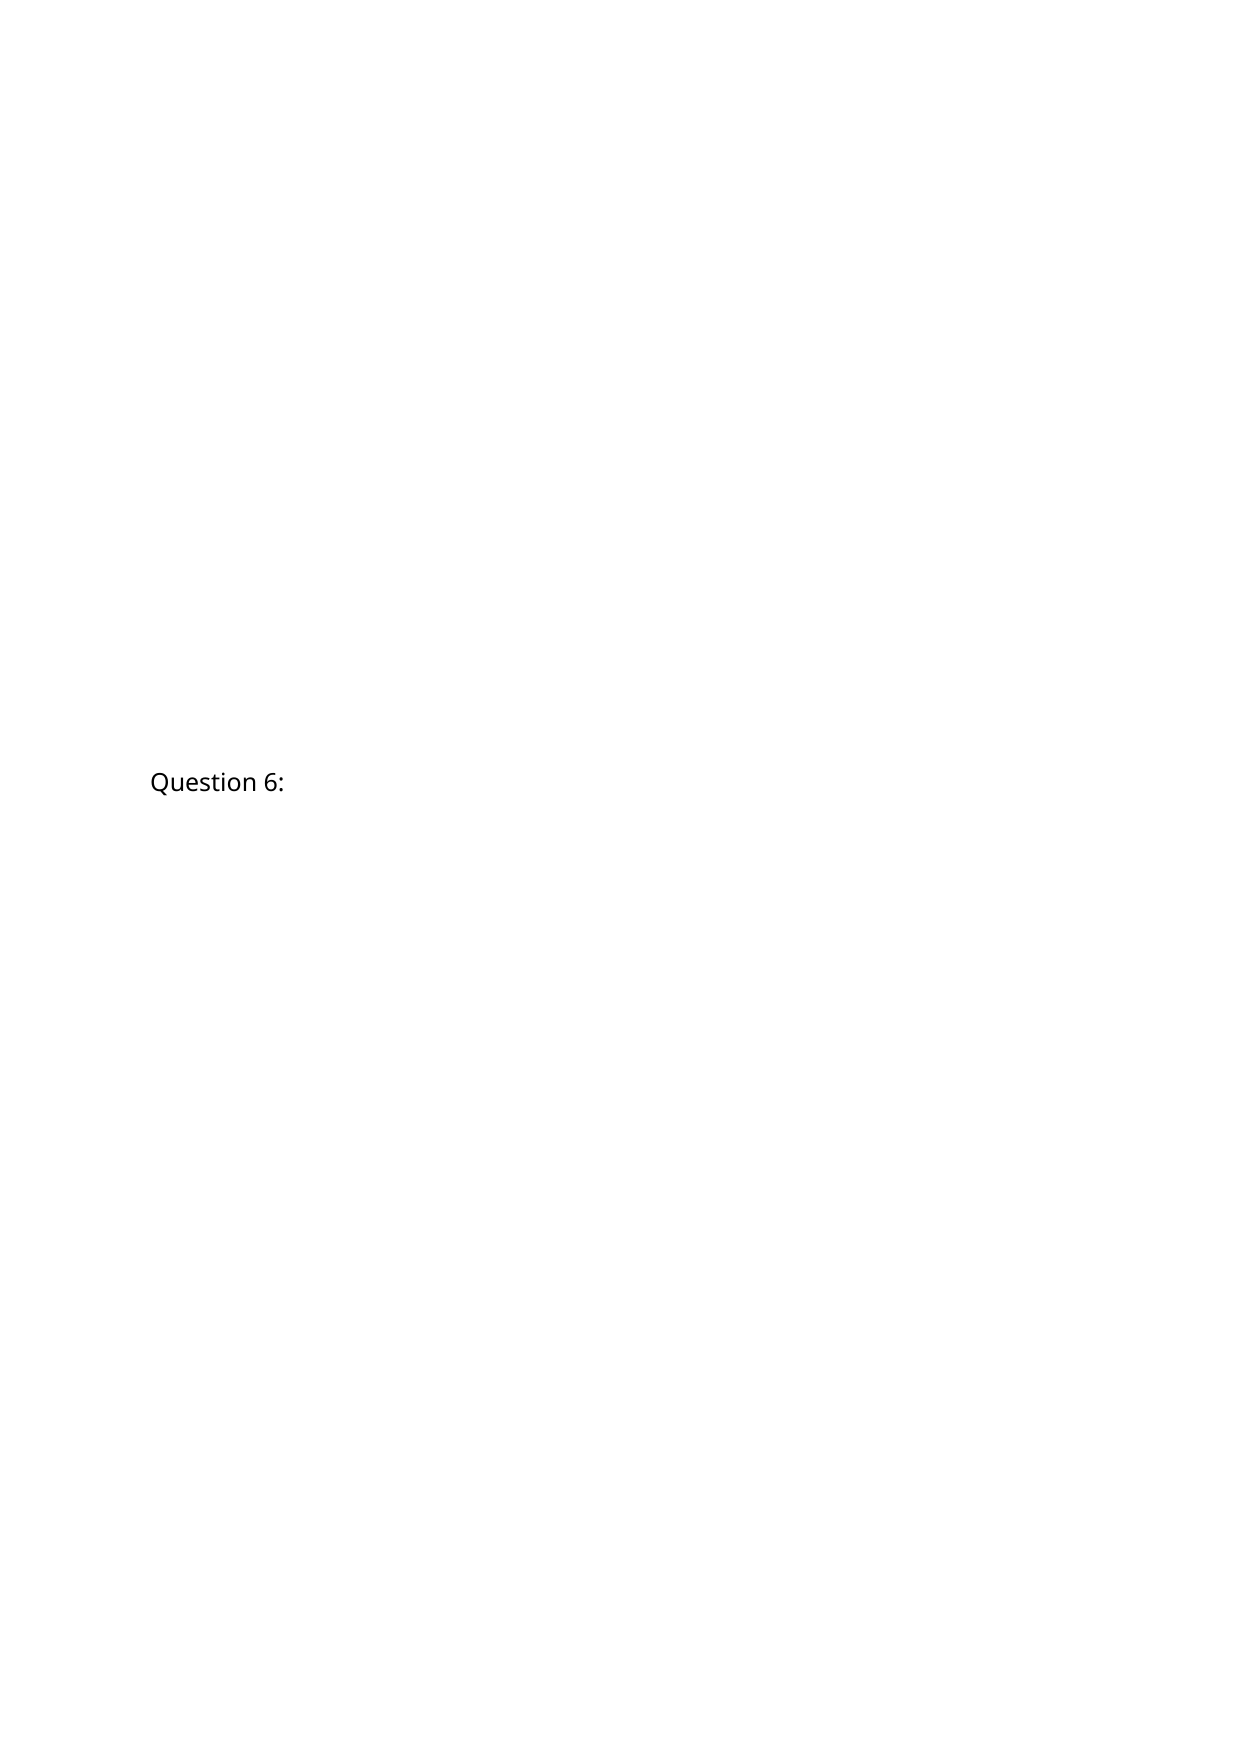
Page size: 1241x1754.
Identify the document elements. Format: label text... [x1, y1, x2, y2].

text Question 6: [150, 764, 1090, 798]
